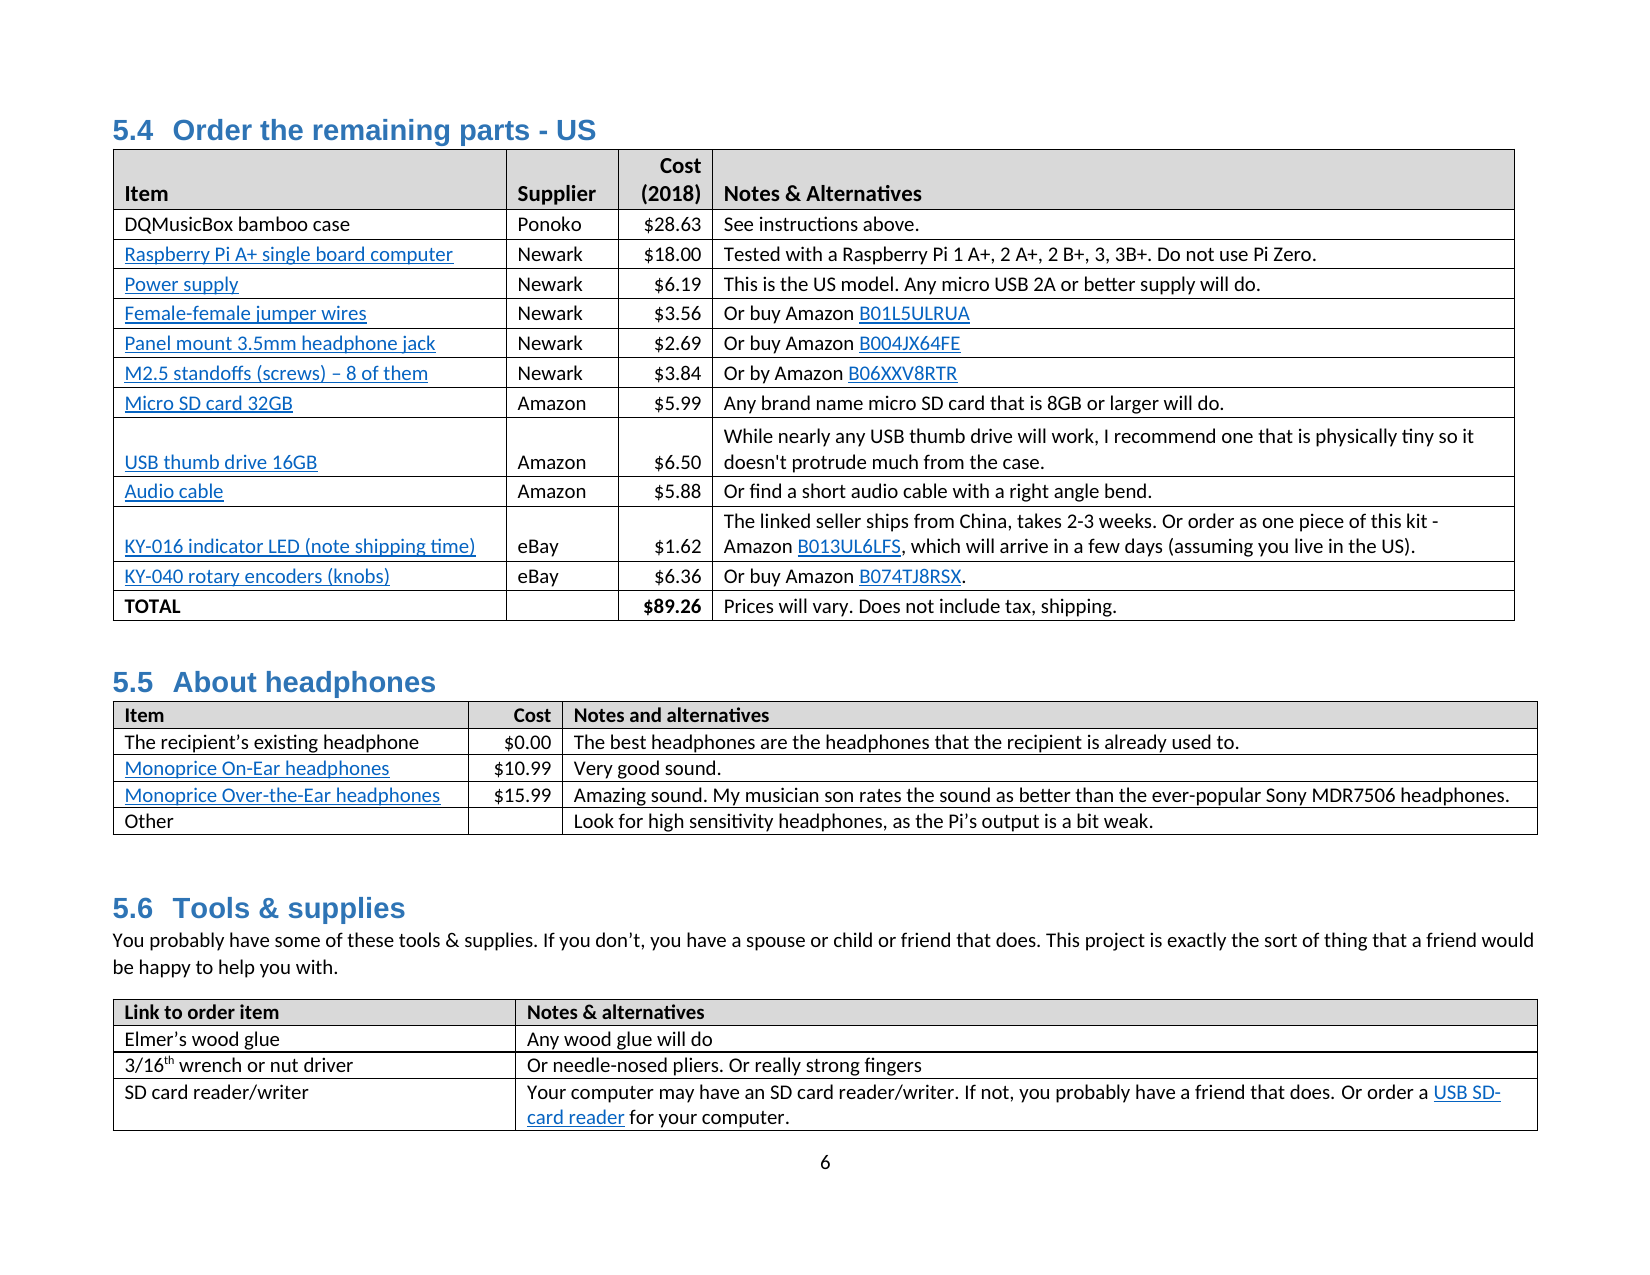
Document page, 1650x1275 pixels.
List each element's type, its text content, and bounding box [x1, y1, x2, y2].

table_cell M2.5 standoffs (screws) – 8 of them [114, 358, 506, 387]
table_cell $6.50 [619, 418, 712, 476]
table_cell $2.69 [619, 329, 712, 357]
table_cell $5.88 [619, 477, 712, 506]
table_cell Newark [507, 240, 618, 268]
table_cell TOTAL [114, 591, 506, 620]
table_cell Audio cable [114, 477, 506, 506]
table_cell Newark [507, 299, 618, 328]
table_cell Amazing sound. My musician son rates the sound as better than the ever-popular Sony MDR7506 headphones. [563, 782, 1537, 807]
table_cell Micro SD card 32GB [114, 388, 506, 417]
table_cell DQMusicBox bamboo case [114, 210, 506, 238]
table_header Notes and alternatives [563, 702, 1537, 728]
table_cell Or needle-nosed pliers. Or really strong fingers [516, 1053, 1537, 1078]
table_cell The recipient’s existing headphone [114, 729, 468, 754]
table_cell eBay [507, 562, 618, 590]
table_cell $28.63 [619, 210, 712, 238]
table_cell Amazon [507, 388, 618, 417]
table_header Item [114, 150, 506, 209]
table_cell Or by Amazon B06XXV8RTR [713, 358, 1514, 387]
table_cell Any wood glue will do [516, 1026, 1537, 1051]
table_cell $10.99 [469, 755, 562, 781]
table_cell Prices will vary. Does not include tax, shipping. [713, 591, 1514, 620]
table_cell $6.19 [619, 269, 712, 298]
subtitle Tools & supplies [112, 891, 1537, 924]
table_cell Newark [507, 358, 618, 387]
table_cell $3.56 [619, 299, 712, 328]
table_cell Or find a short audio cable with a right angle bend. [713, 477, 1514, 506]
table_cell Any brand name micro SD card that is 8GB or larger will do. [713, 388, 1514, 417]
table_cell KY-016 indicator LED (note shipping time) [114, 507, 506, 561]
table_cell Your computer may have an SD card reader/writer. If not, you probably have a friend that does. Or order a USB SD-card reader for your computer. [516, 1079, 1537, 1130]
table_cell Elmer’s wood glue [114, 1026, 515, 1051]
table_cell Or buy Amazon B004JX64FE [713, 329, 1514, 357]
table_cell Amazon [507, 418, 618, 476]
table_cell Newark [507, 269, 618, 298]
table_cell Tested with a Raspberry Pi 1 A+, 2 A+, 2 B+, 3, 3B+. Do not use Pi Zero. [713, 240, 1514, 268]
table_cell USB thumb drive 16GB [114, 418, 506, 476]
table_cell The linked seller ships from China, takes 2-3 weeks. Or order as one piece of this kit - Amazon B013UL6LFS, which will arrive in a few days (assuming you live in the US). [713, 507, 1514, 561]
table_cell 3/16th wrench or nut driver [114, 1053, 515, 1078]
table_cell SD card reader/writer [114, 1079, 515, 1130]
table_cell Or buy Amazon B074TJ8RSX. [713, 562, 1514, 590]
table_cell Raspberry Pi A+ single board computer [114, 240, 506, 268]
table_cell See instructions above. [713, 210, 1514, 238]
table_cell KY-040 rotary encoders (knobs) [114, 562, 506, 590]
subtitle About headphones [112, 665, 1537, 699]
subtitle Order the remaining parts - US [112, 112, 1537, 146]
table_header Link to order item [114, 1000, 515, 1025]
table_header Cost (2018) [619, 150, 712, 209]
table_cell $18.00 [619, 240, 712, 268]
table_cell [469, 808, 562, 834]
table_cell Monoprice Over-the-Ear headphones [114, 782, 468, 807]
table_header Notes & Alternatives [713, 150, 1514, 209]
table_cell $6.36 [619, 562, 712, 590]
table_cell Very good sound. [563, 755, 1537, 781]
table_cell Other [114, 808, 468, 834]
table_header Cost [469, 702, 562, 728]
table_cell eBay [507, 507, 618, 561]
table_cell [507, 591, 618, 620]
table_cell $89.26 [619, 591, 712, 620]
table_cell $1.62 [619, 507, 712, 561]
table_cell Amazon [507, 477, 618, 506]
table_cell $0.00 [469, 729, 562, 754]
table_header Item [114, 702, 468, 728]
table_cell This is the US model. Any micro USB 2A or better supply will do. [713, 269, 1514, 298]
table_header Notes & alternatives [516, 1000, 1537, 1025]
table_cell While nearly any USB thumb drive will work, I recommend one that is physically tiny so it doesn't protrude much from the case. [713, 418, 1514, 476]
table_cell The best headphones are the headphones that the recipient is already used to. [563, 729, 1537, 754]
table_cell $15.99 [469, 782, 562, 807]
table_cell Newark [507, 329, 618, 357]
table_cell Ponoko [507, 210, 618, 238]
table_cell Female-female jumper wires [114, 299, 506, 328]
text You probably have some of these tools & supplies. If you don’t, you have a spouse or child or friend that does. This project is exactly the sort of thing that a friend would be happy to help you with. [112, 927, 1537, 980]
table_cell Monoprice On-Ear headphones [114, 755, 468, 781]
table_header Supplier [507, 150, 618, 209]
table_cell Or buy Amazon B01L5ULRUA [713, 299, 1514, 328]
table_cell Power supply [114, 269, 506, 298]
table_cell $3.84 [619, 358, 712, 387]
table_cell Panel mount 3.5mm headphone jack [114, 329, 506, 357]
table_cell $5.99 [619, 388, 712, 417]
table_cell Look for high sensitivity headphones, as the Pi’s output is a bit weak. [563, 808, 1537, 834]
